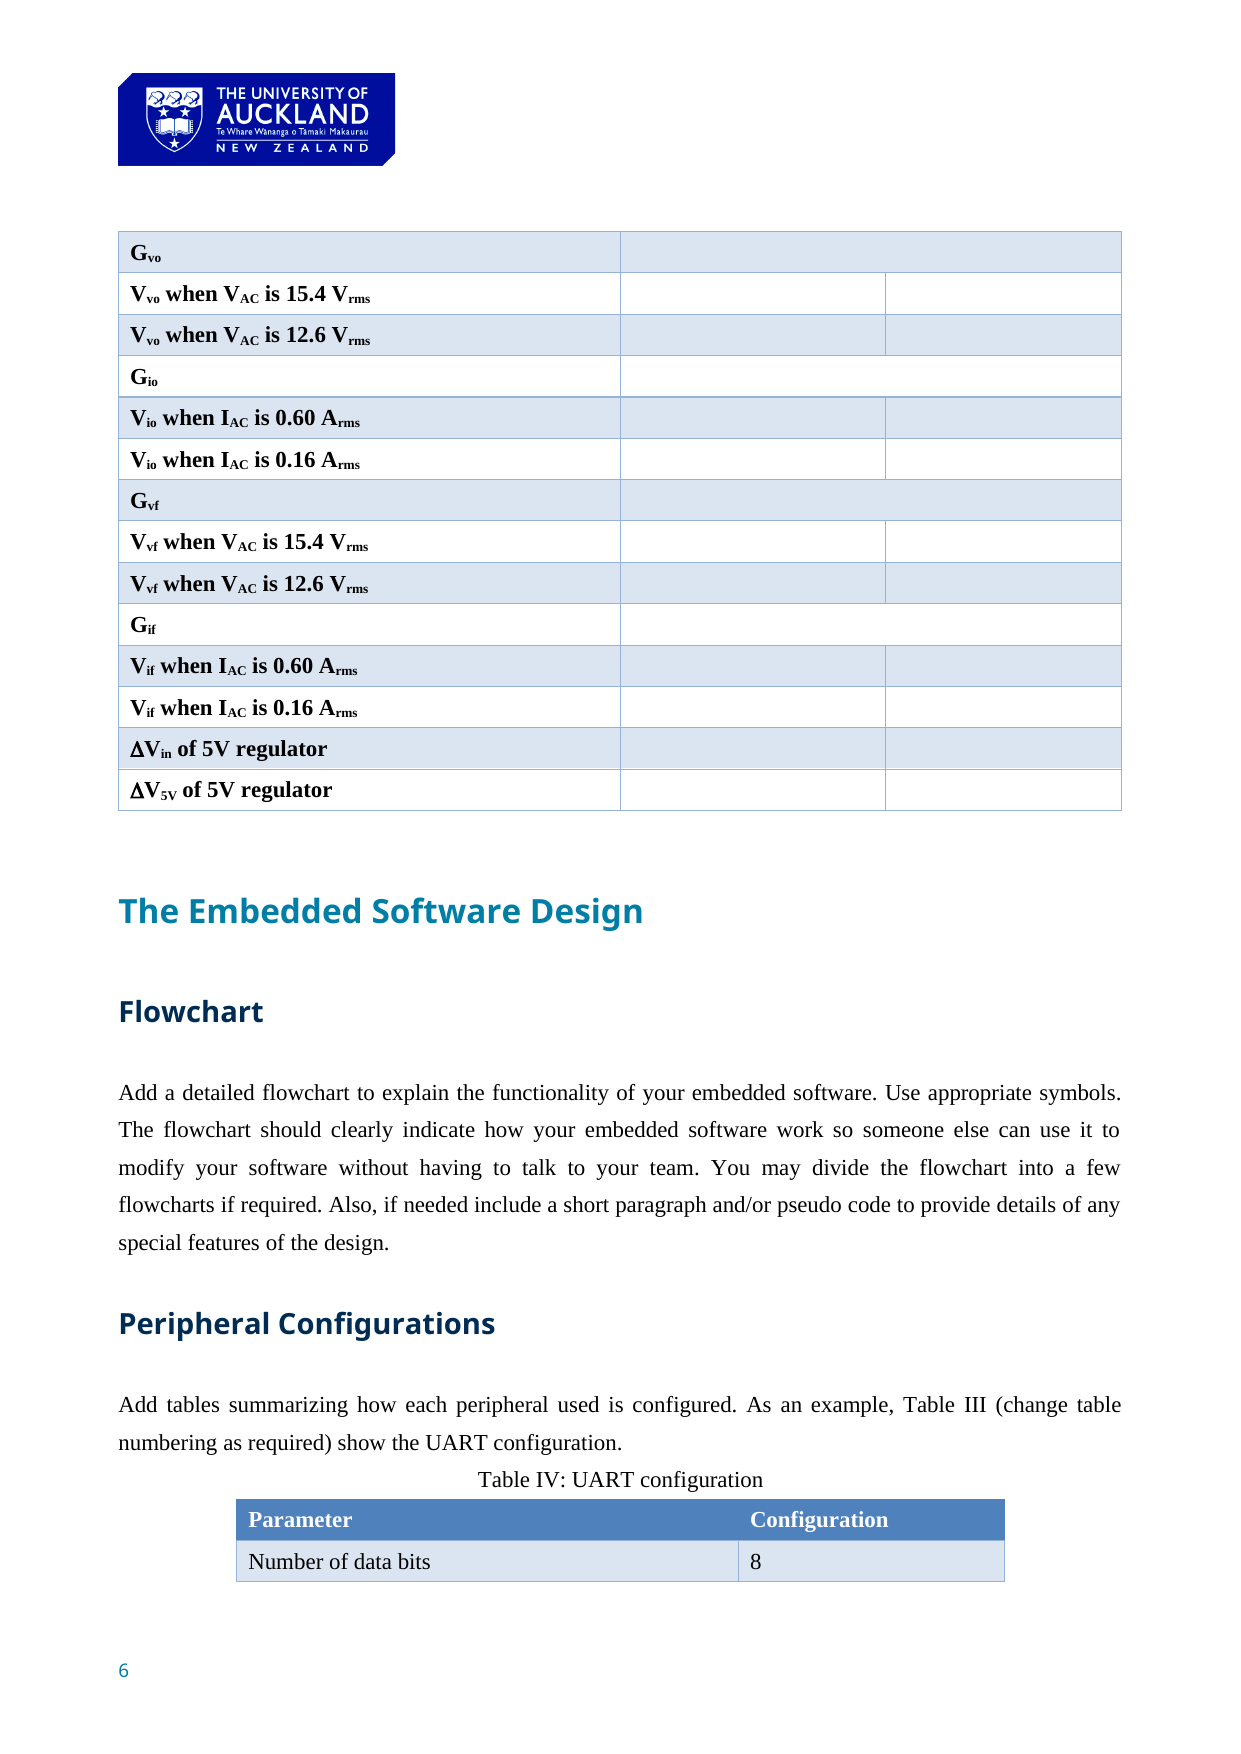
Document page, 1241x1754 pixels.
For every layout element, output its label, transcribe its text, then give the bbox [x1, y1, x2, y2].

table_cell Vin of 5V regulator [119, 728, 620, 768]
table_cell Vif when IAC is 0.60 Arms [119, 646, 620, 686]
table_cell [621, 439, 885, 479]
table_cell Number of data bits [237, 1541, 738, 1581]
table_cell [886, 728, 1121, 768]
table_cell Gvf [119, 480, 620, 520]
text Table IV: UART configuration [118, 1461, 1123, 1498]
subtitle The Embedded Software Design [118, 873, 1123, 948]
table_cell [886, 439, 1121, 479]
picture [118, 73, 396, 166]
table_cell Vvo when VAC is 15.4 Vrms [119, 273, 620, 314]
table_cell [621, 232, 1121, 272]
subtitle Peripheral Configurations [118, 1286, 1123, 1361]
subtitle Flowchart [118, 973, 1123, 1048]
table_cell Vvf when VAC is 15.4 Vrms [119, 521, 620, 562]
table_cell [621, 728, 885, 768]
table_cell Gvo [119, 232, 620, 272]
table_cell [621, 398, 885, 438]
table_cell [886, 646, 1121, 686]
table_cell [886, 770, 1121, 810]
text Add a detailed flowchart to explain the functionality of your embedded software. Use appropriate symbols. The flowchart should clearly indicate how your embedded software work so someone else can use it to modify your software without having to talk to your team. You may divide the flowchart into a few flowcharts if required. Also, if needed include a short paragraph and/or pseudo code to provide details of any special features of the design. [118, 1073, 1123, 1261]
table_cell [886, 273, 1121, 314]
table_cell [621, 273, 885, 314]
table_cell [886, 521, 1121, 562]
table_header Configuration [739, 1500, 1004, 1540]
table_cell [886, 563, 1121, 603]
table_cell Vvf when VAC is 12.6 Vrms [119, 563, 620, 603]
table_cell Vio when IAC is 0.16 Arms [119, 439, 620, 479]
table_header Parameter [237, 1500, 738, 1540]
table_cell [886, 315, 1121, 355]
table_cell Vvo when VAC is 12.6 Vrms [119, 315, 620, 355]
table_cell [621, 770, 885, 810]
table_cell [621, 604, 1121, 644]
table_cell Gif [119, 604, 620, 644]
table_cell [621, 521, 885, 562]
table_cell Gio [119, 356, 620, 396]
table_cell V5V of 5V regulator [119, 770, 620, 810]
table_cell [621, 480, 1121, 520]
table_cell [886, 398, 1121, 438]
text Add tables summarizing how each peripheral used is configured. As an example, Table III (change table numbering as required) show the UART configuration. [118, 1386, 1123, 1461]
table_cell Vif when IAC is 0.16 Arms [119, 687, 620, 727]
table_cell [621, 646, 885, 686]
table_cell [621, 315, 885, 355]
table_cell [621, 687, 885, 727]
table_cell [621, 356, 1121, 396]
table_cell 8 [739, 1541, 1004, 1581]
table_cell [886, 687, 1121, 727]
table_cell Vio when IAC is 0.60 Arms [119, 398, 620, 438]
table_cell [621, 563, 885, 603]
